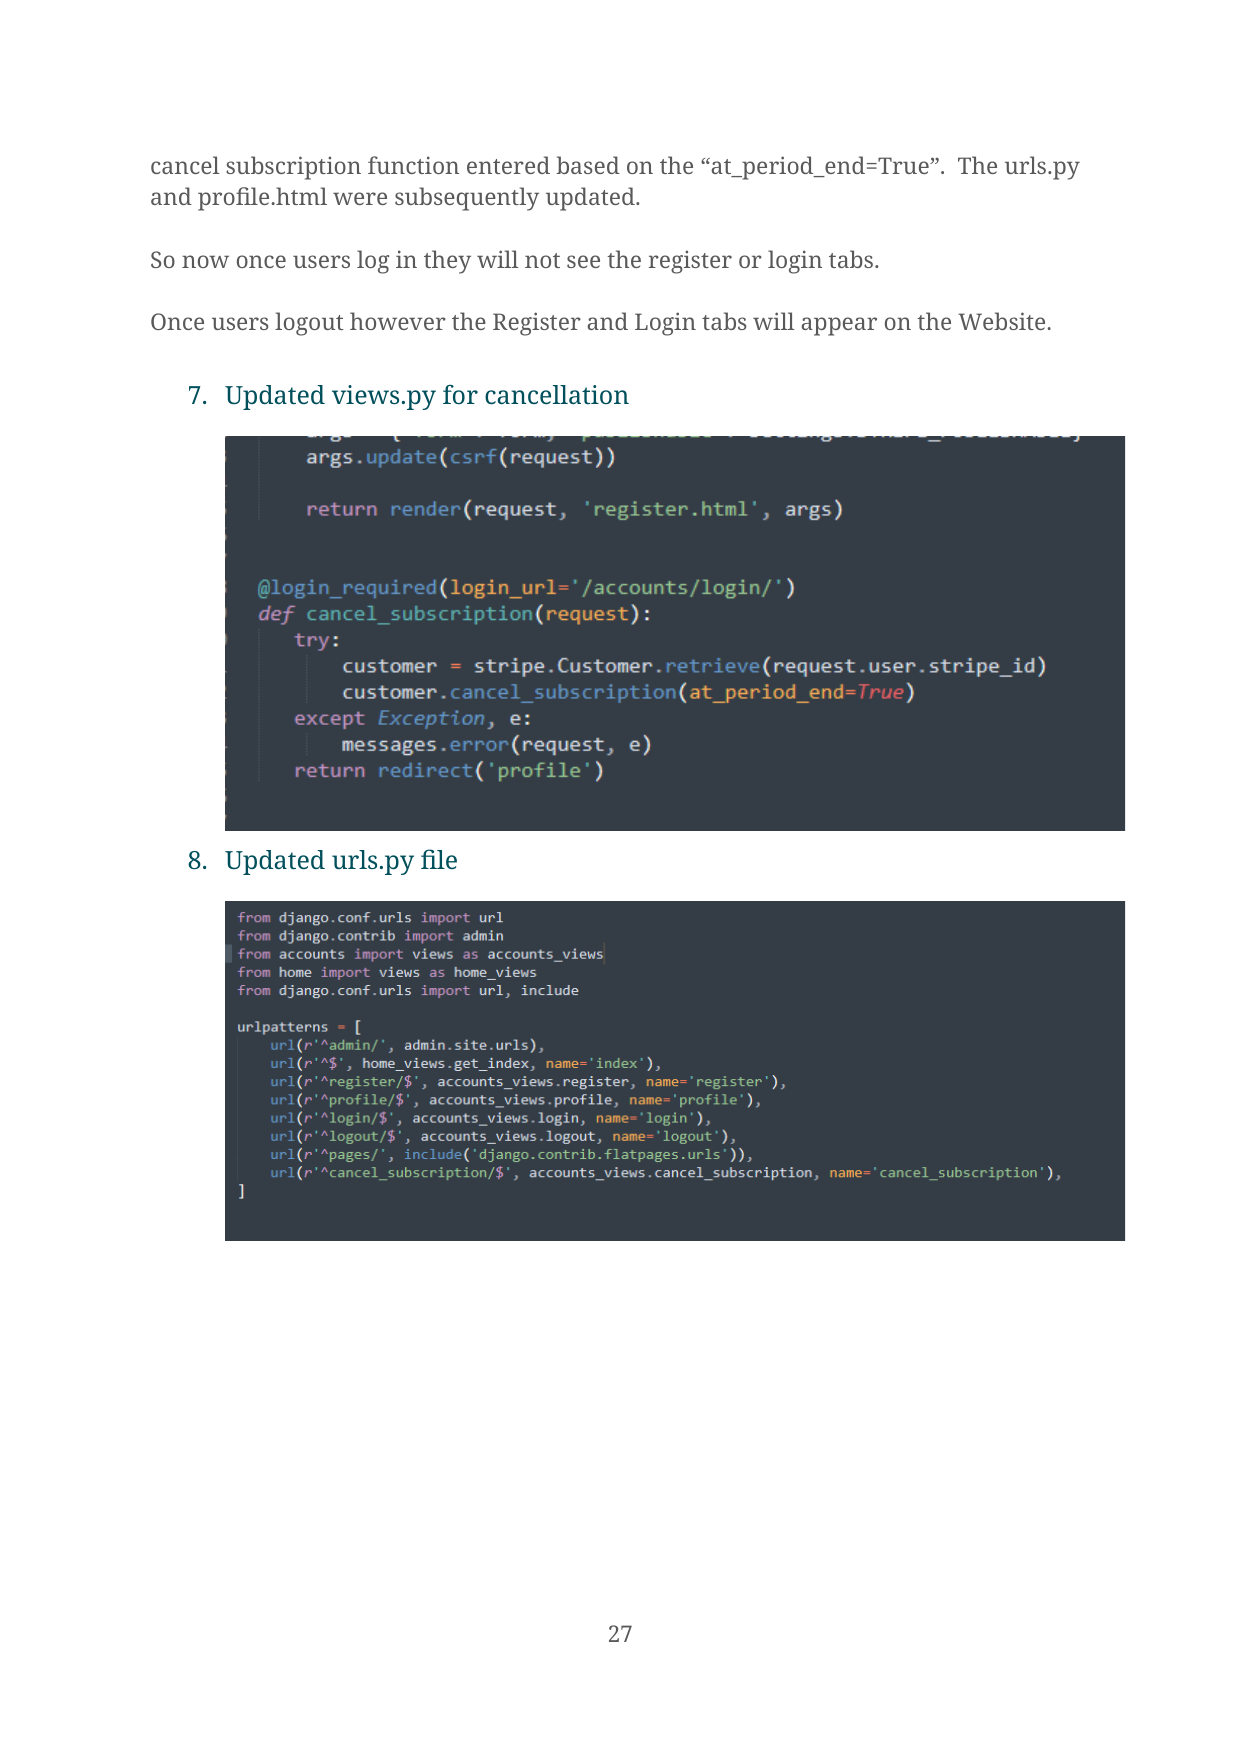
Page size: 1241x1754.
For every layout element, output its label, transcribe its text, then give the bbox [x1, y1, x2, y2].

list Updated urls.py file [187, 843, 1090, 877]
picture [225, 901, 1125, 1241]
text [150, 150, 1090, 212]
picture [225, 436, 1125, 831]
text So now once users log in they will not see the register or login tabs. [150, 244, 1090, 275]
text Once users logout however the Register and Login tabs will appear on the Website. [150, 306, 1090, 337]
list Updated views.py for cancellation [187, 378, 1090, 412]
